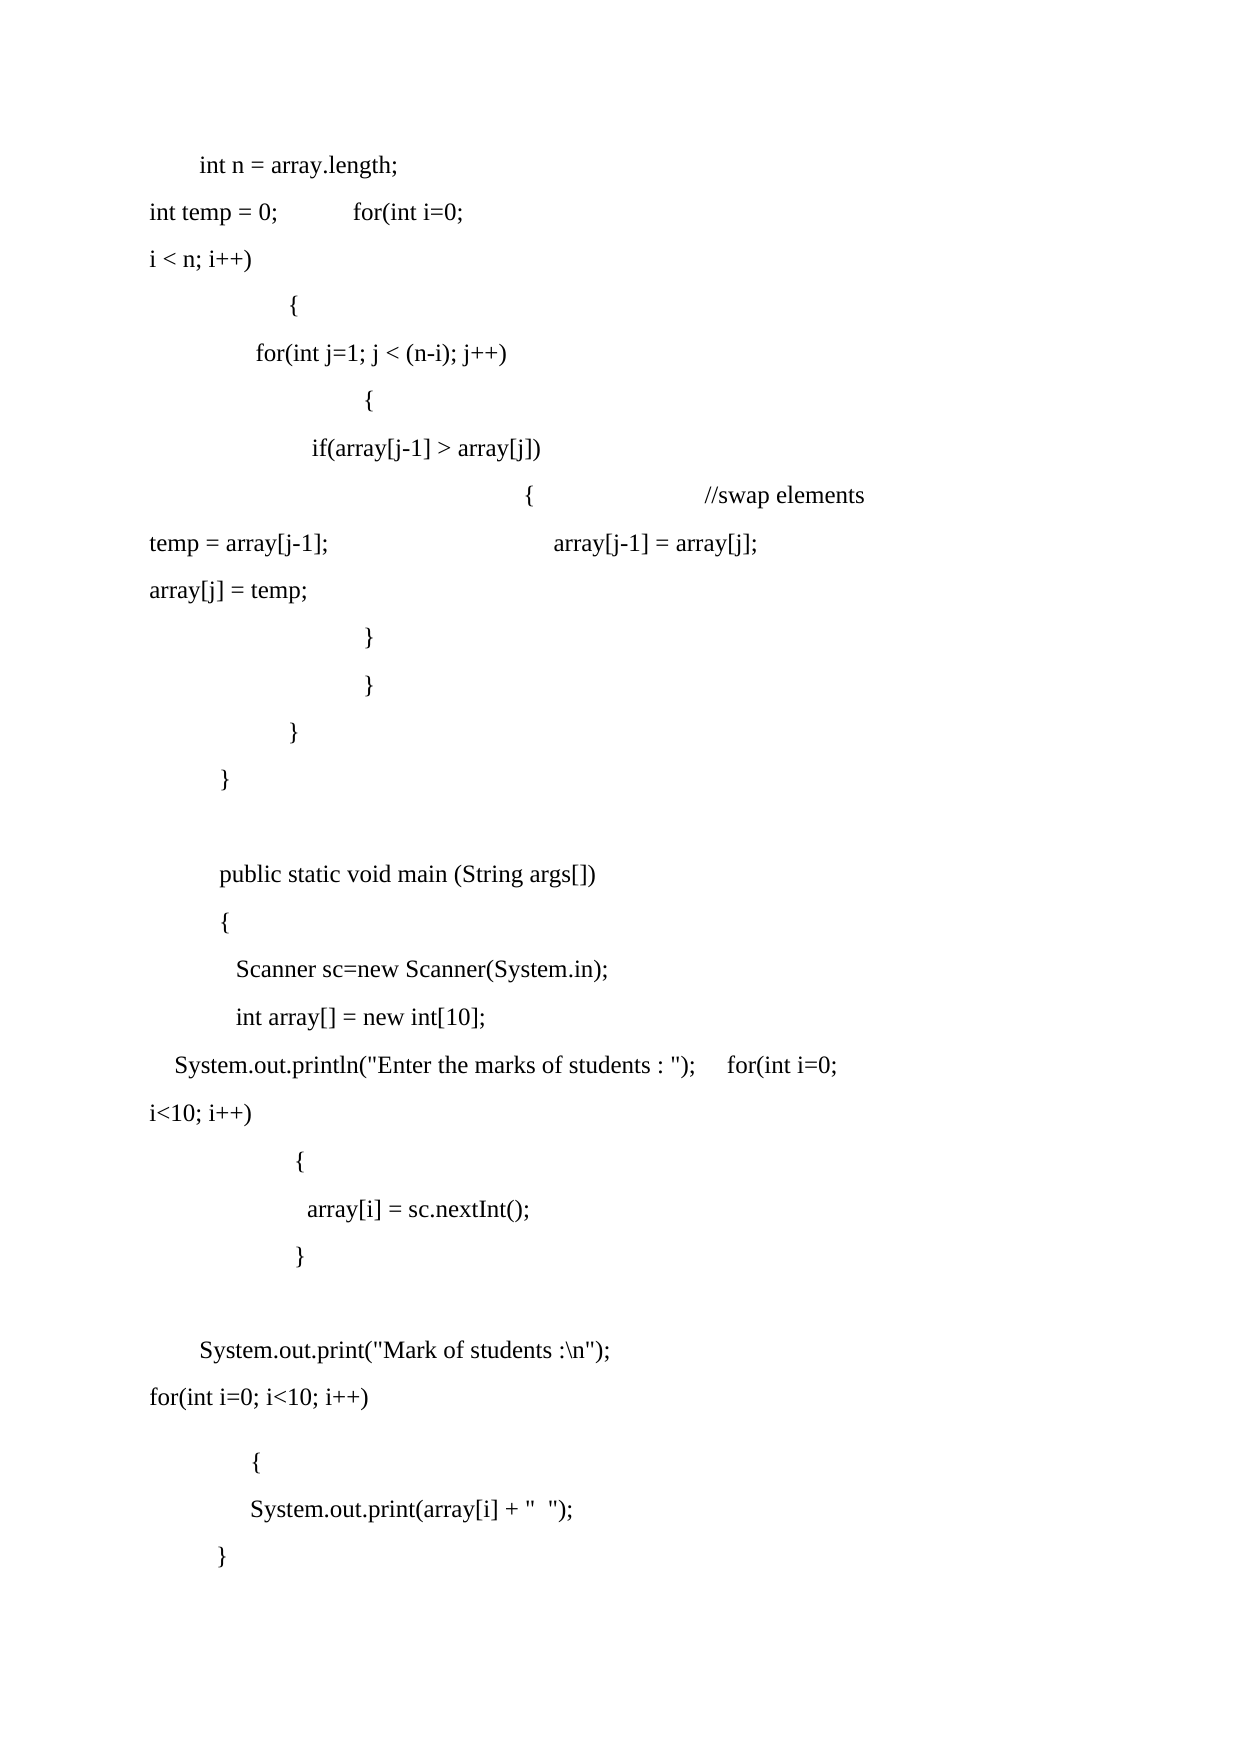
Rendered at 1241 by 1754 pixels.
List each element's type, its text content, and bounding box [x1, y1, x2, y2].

text { //swap elements temp = array[j-1]; array[j-1] = array[j]; array[j] = temp; [149, 480, 1057, 604]
text { [148, 1447, 1169, 1475]
text if(array[j-1] > array[j]) [149, 433, 1092, 462]
text for(int j=1; j < (n-i); j++) [149, 338, 1092, 367]
text int n = array.length; [149, 150, 1092, 178]
text System.out.println("Enter the marks of students : "); for(int i=0; i<10; i++) [149, 1050, 895, 1127]
text } [148, 764, 1169, 793]
text } [148, 1541, 1169, 1570]
text { [148, 385, 1169, 414]
text array[i] = sc.nextInt(); [148, 1194, 1169, 1222]
text } [148, 1241, 1169, 1270]
text } [148, 622, 1169, 651]
text Scanner sc=new Scanner(System.in); int array[] = new int[10]; [149, 954, 648, 1031]
text { [148, 291, 1169, 319]
text public static void main (String args[]) [148, 859, 1169, 888]
text { [148, 1146, 1169, 1175]
text { [148, 907, 1169, 935]
text System.out.print("Mark of students :\n"); for(int i=0; i<10; i++) [149, 1335, 736, 1411]
text System.out.print(array[i] + " "); [148, 1494, 1169, 1523]
text } [148, 670, 1169, 698]
text int temp = 0; for(int i=0; i < n; i++) [149, 197, 463, 273]
text } [148, 717, 1169, 746]
